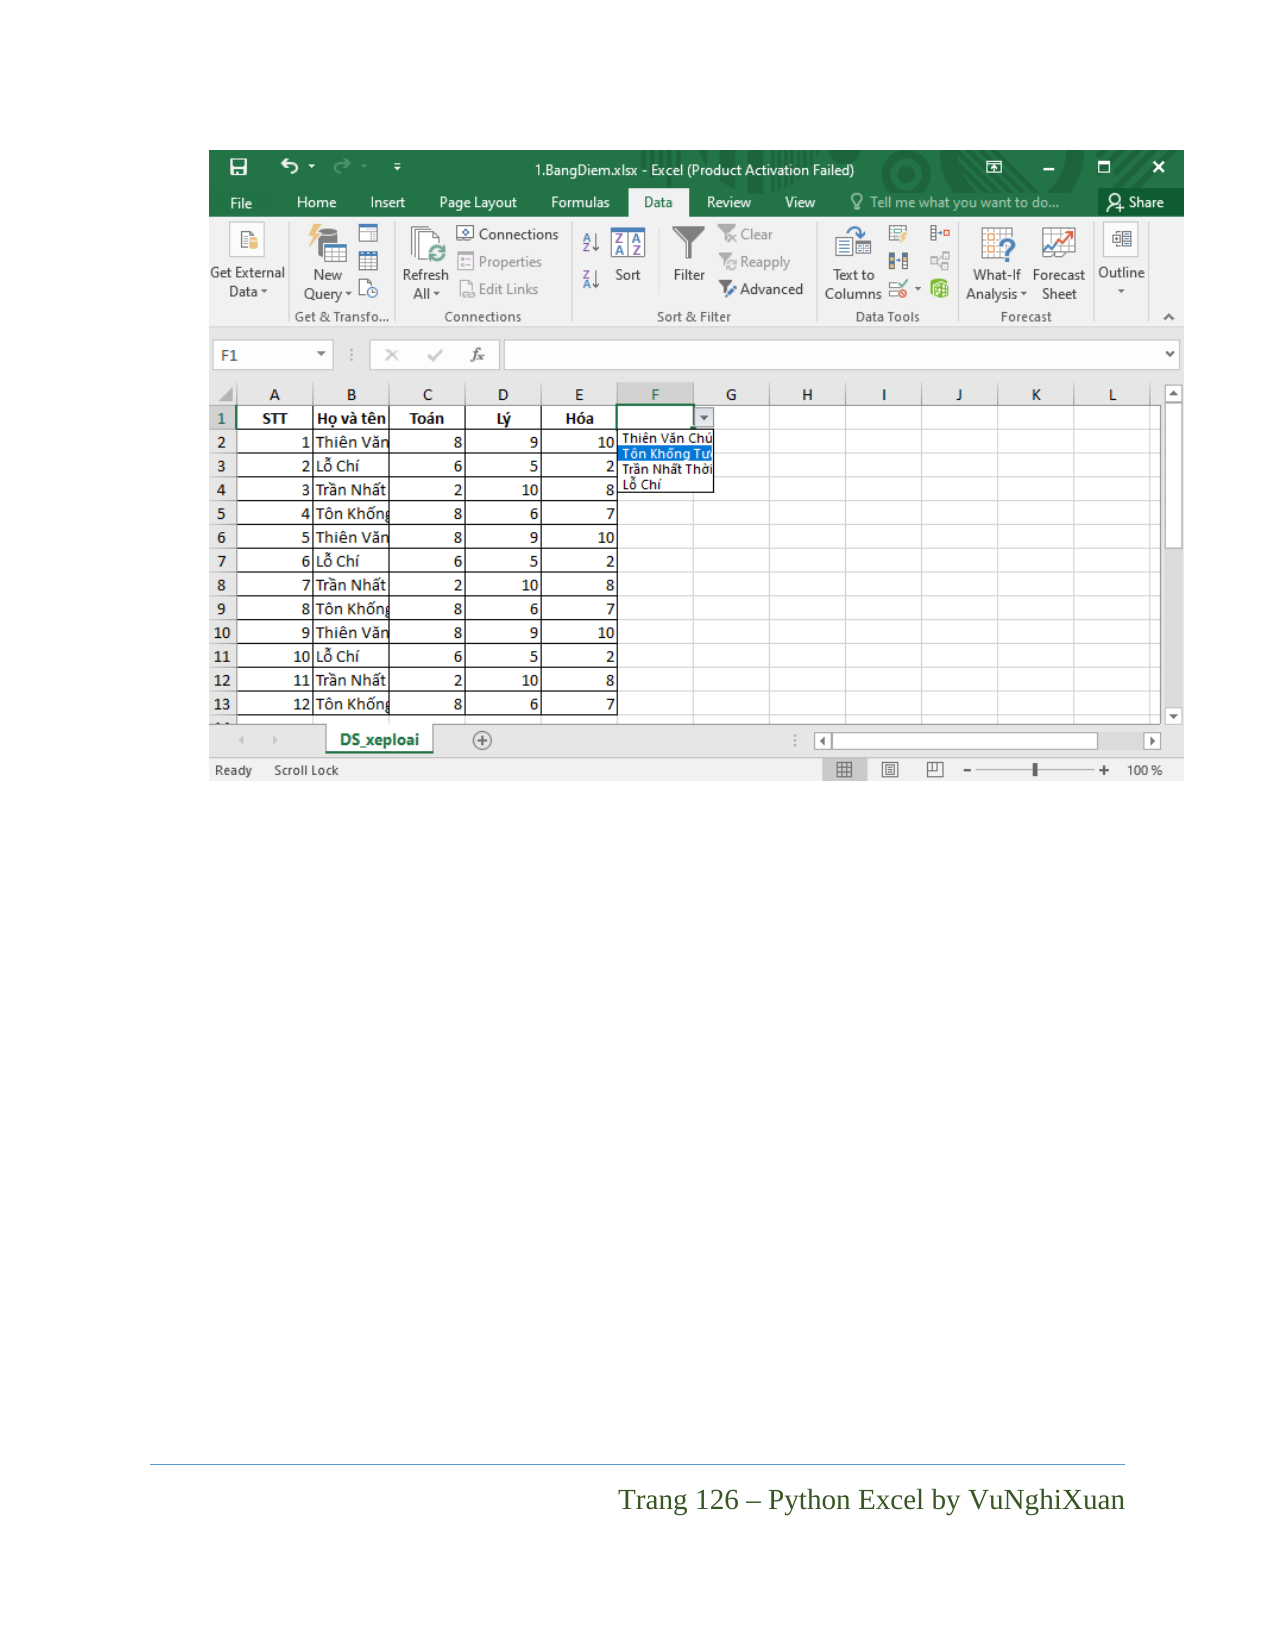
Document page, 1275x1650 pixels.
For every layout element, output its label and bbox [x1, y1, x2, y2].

picture [209, 150, 1184, 781]
